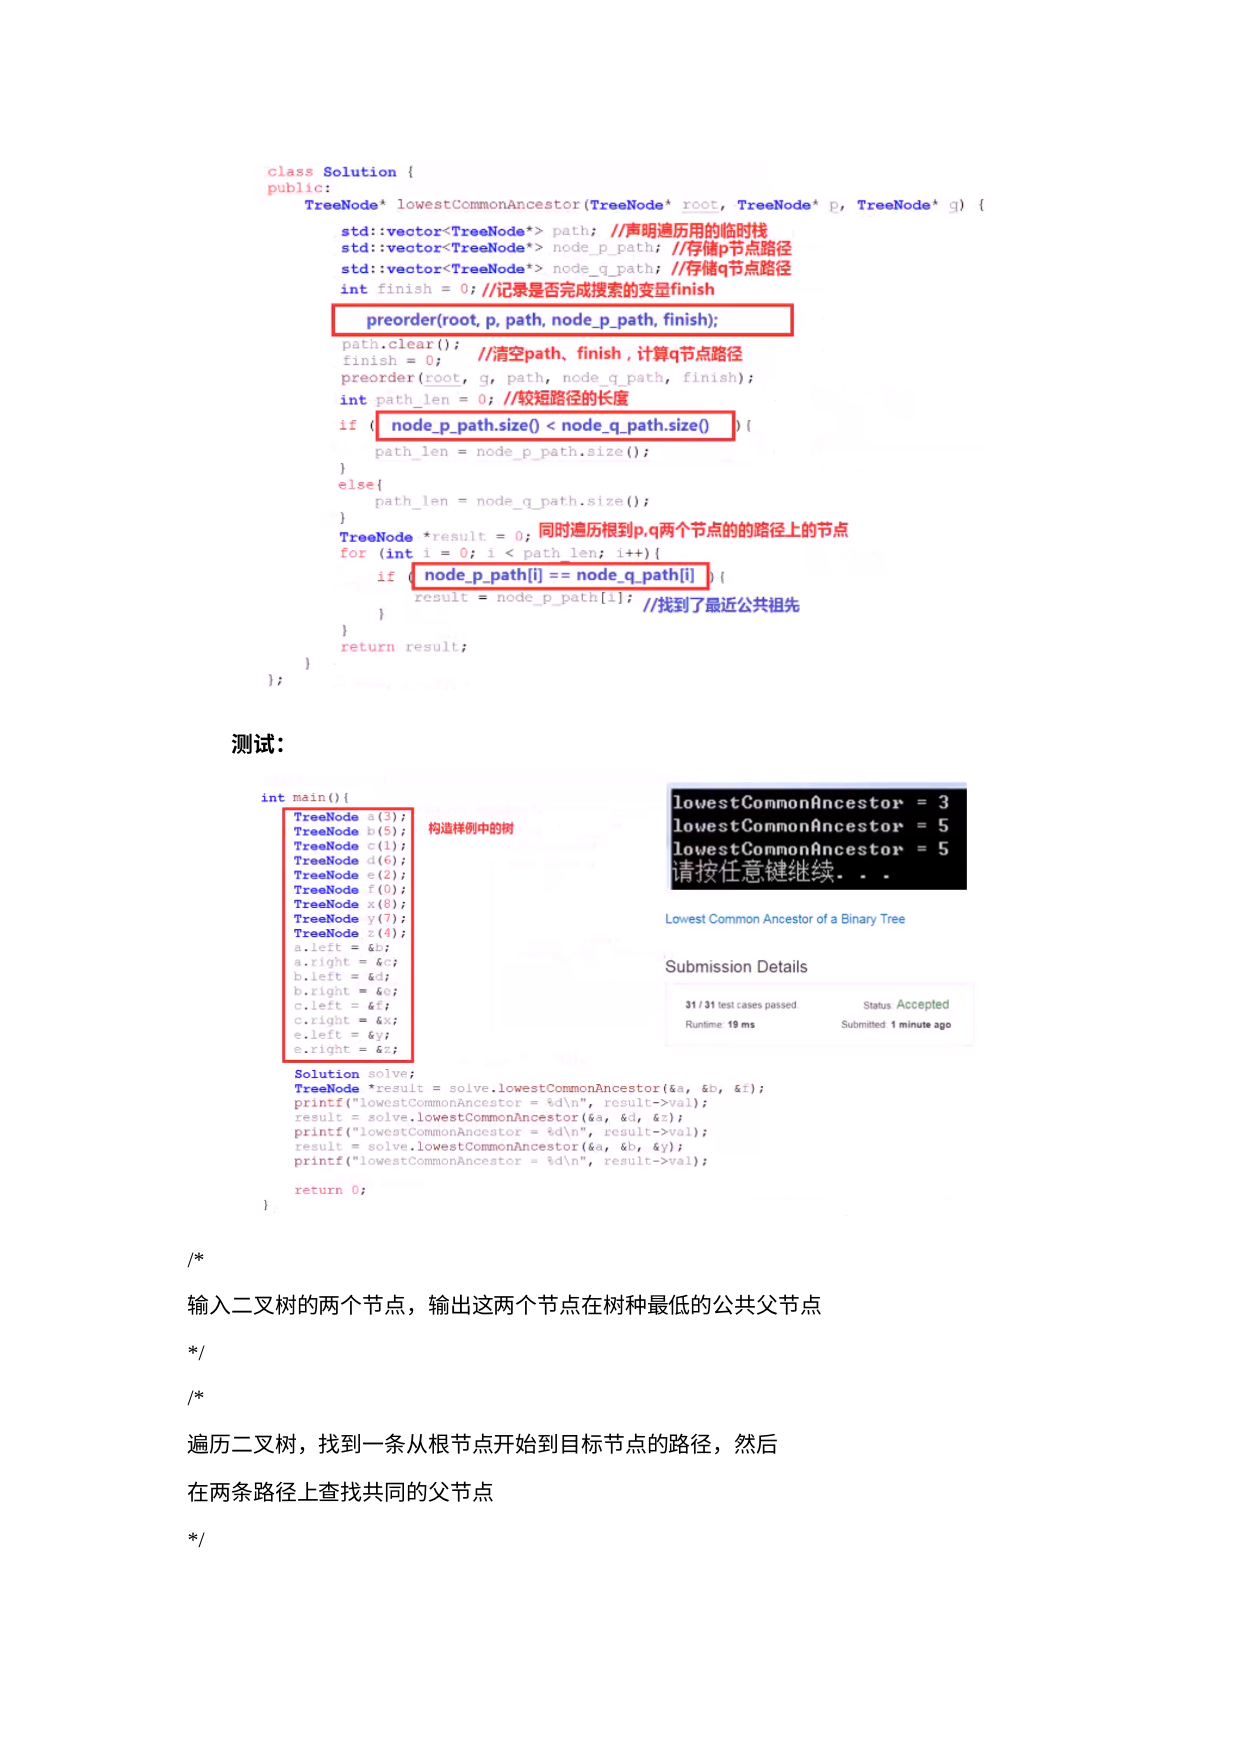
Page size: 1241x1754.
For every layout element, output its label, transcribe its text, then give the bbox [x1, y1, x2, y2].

picture [248, 775, 992, 1216]
text 测试： [187, 727, 1053, 759]
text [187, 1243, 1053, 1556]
picture [253, 162, 987, 690]
